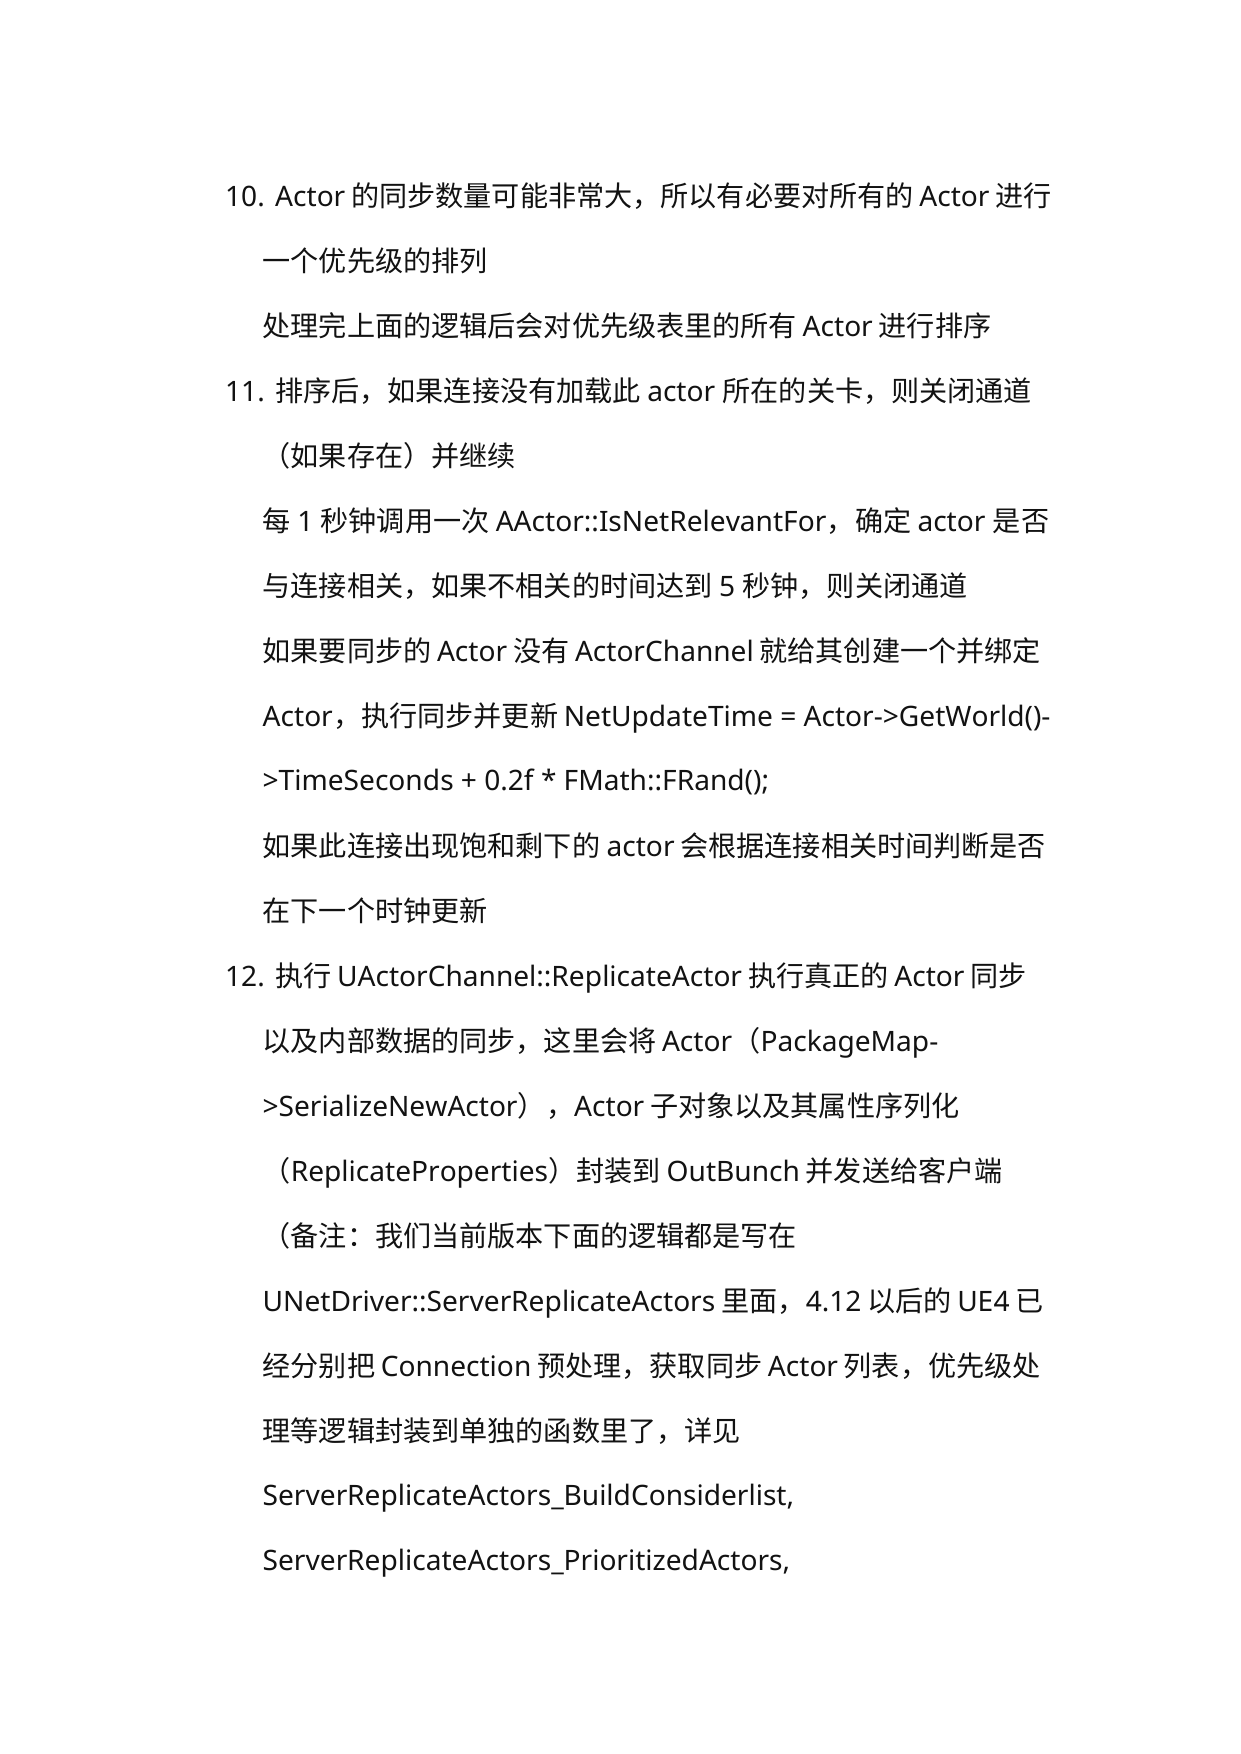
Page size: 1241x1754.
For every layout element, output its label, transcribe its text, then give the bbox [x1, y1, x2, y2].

list 排序后，如果连接没有加载此 actor 所在的关卡，则关闭通道（如果存在）并继续 每 1 秒钟调用一次 AActor::IsNetRelevantFor，确定 actor 是否与连接相关，如果不相关的时间达到 5 秒钟，则关闭通道 如果要同步的Actor没有ActorChannel就给其创建一个并绑定Actor，执行同步并更新NetUpdateTime = Actor->GetWorld()->TimeSeconds + 0.2f * FMath::FRand(); 如果此连接出现饱和剩下的 actor会根据连接相关时间判断是否在下一个时钟更新 [225, 357, 1053, 942]
list Actor的同步数量可能非常大，所以有必要对所有的Actor进行一个优先级的排列 处理完上面的逻辑后会对优先级表里的所有Actor进行排序 [225, 162, 1053, 357]
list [225, 942, 1053, 1592]
